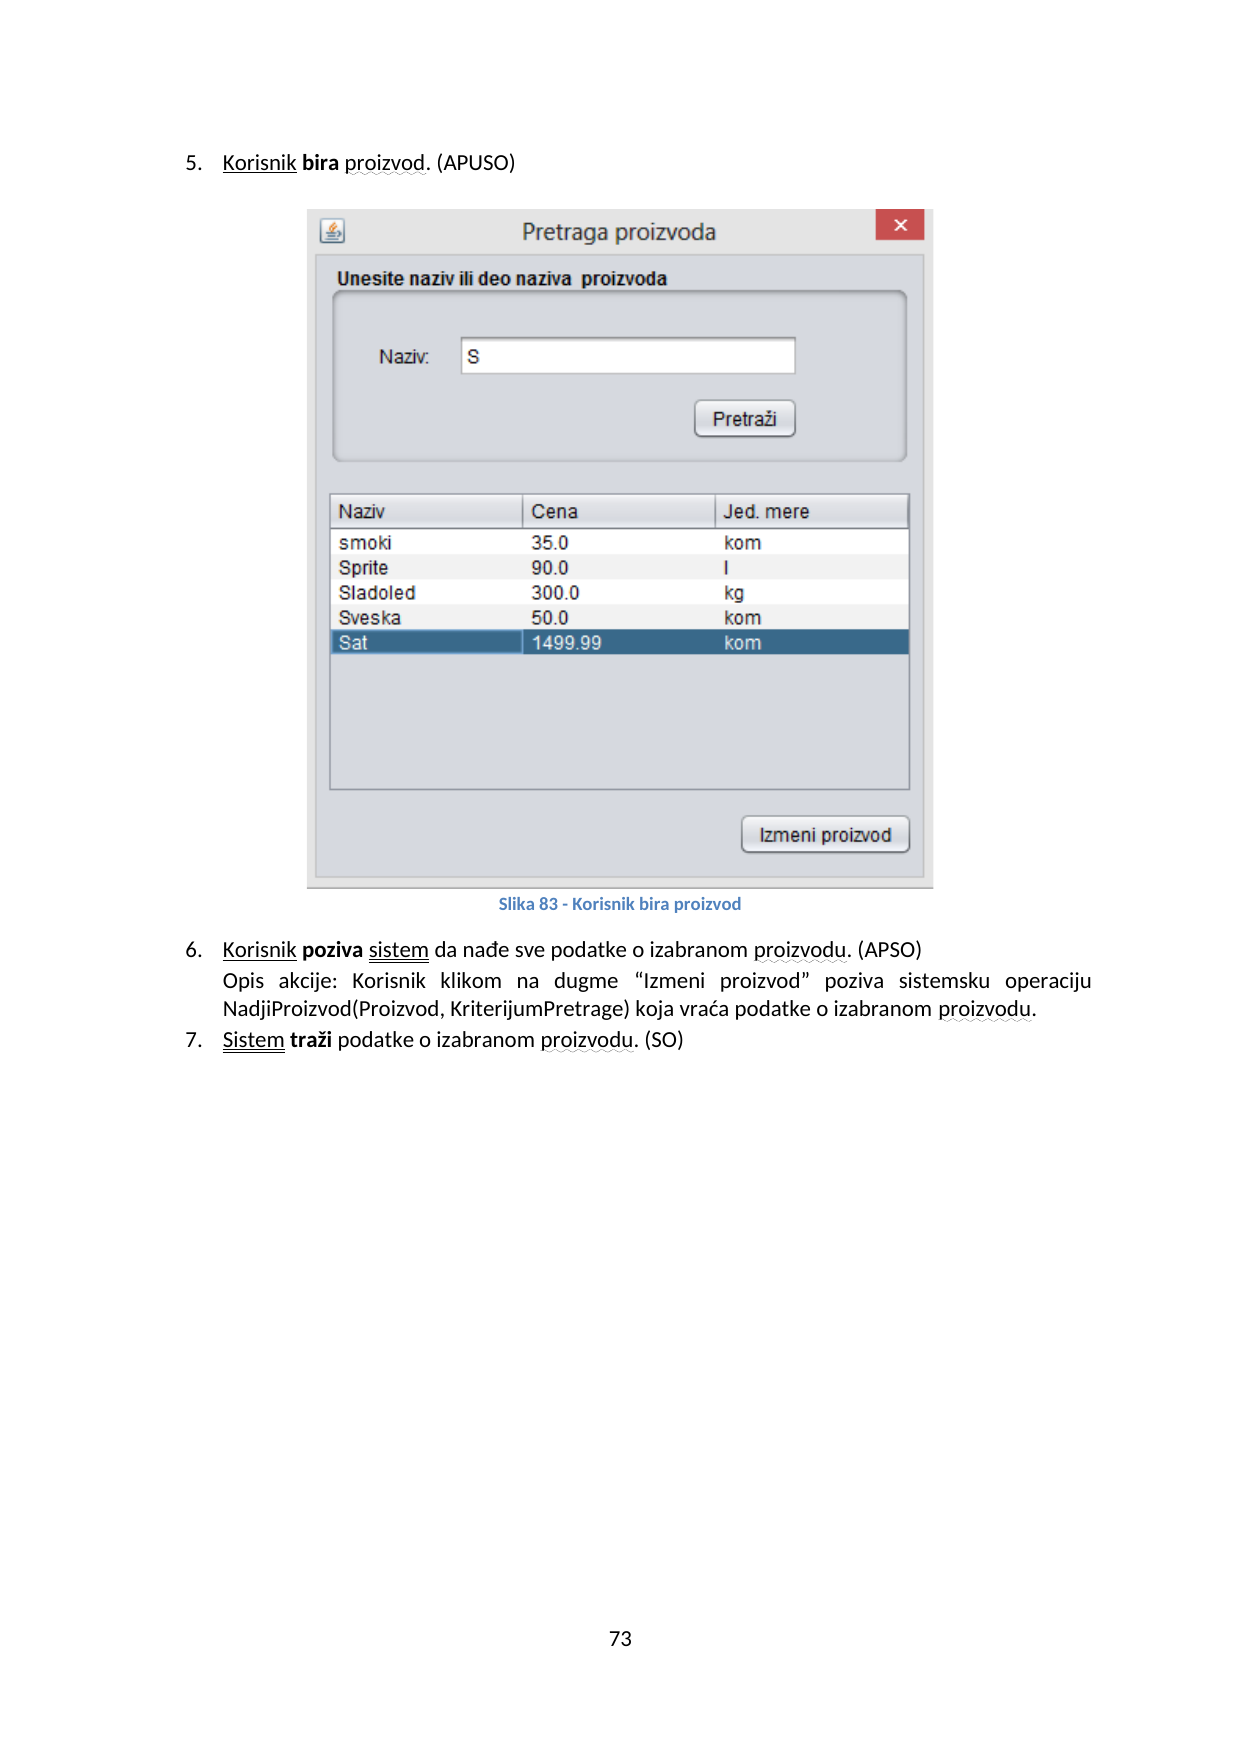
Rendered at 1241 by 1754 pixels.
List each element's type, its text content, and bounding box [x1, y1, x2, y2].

text Slika 83 - Korisnik bira proizvod [148, 892, 1093, 915]
list Korisnik poziva sistem da nađe sve podatke o izabranom proizvodu. (APSO) [185, 936, 1093, 964]
list Korisnik bira proizvod. (APUSO) [185, 148, 1093, 176]
list Sistem traži podatke o izabranom proizvodu. (SO) [185, 1025, 1093, 1053]
picture [306, 209, 934, 889]
text Opis akcije: Korisnik klikom na dugme “Izmeni proizvod” poziva sistemsku operaciju NadjiProizvod(Proizvod, KriterijumPretrage) koja vraća podatke o izabranom proizvodu. [223, 966, 1093, 1022]
